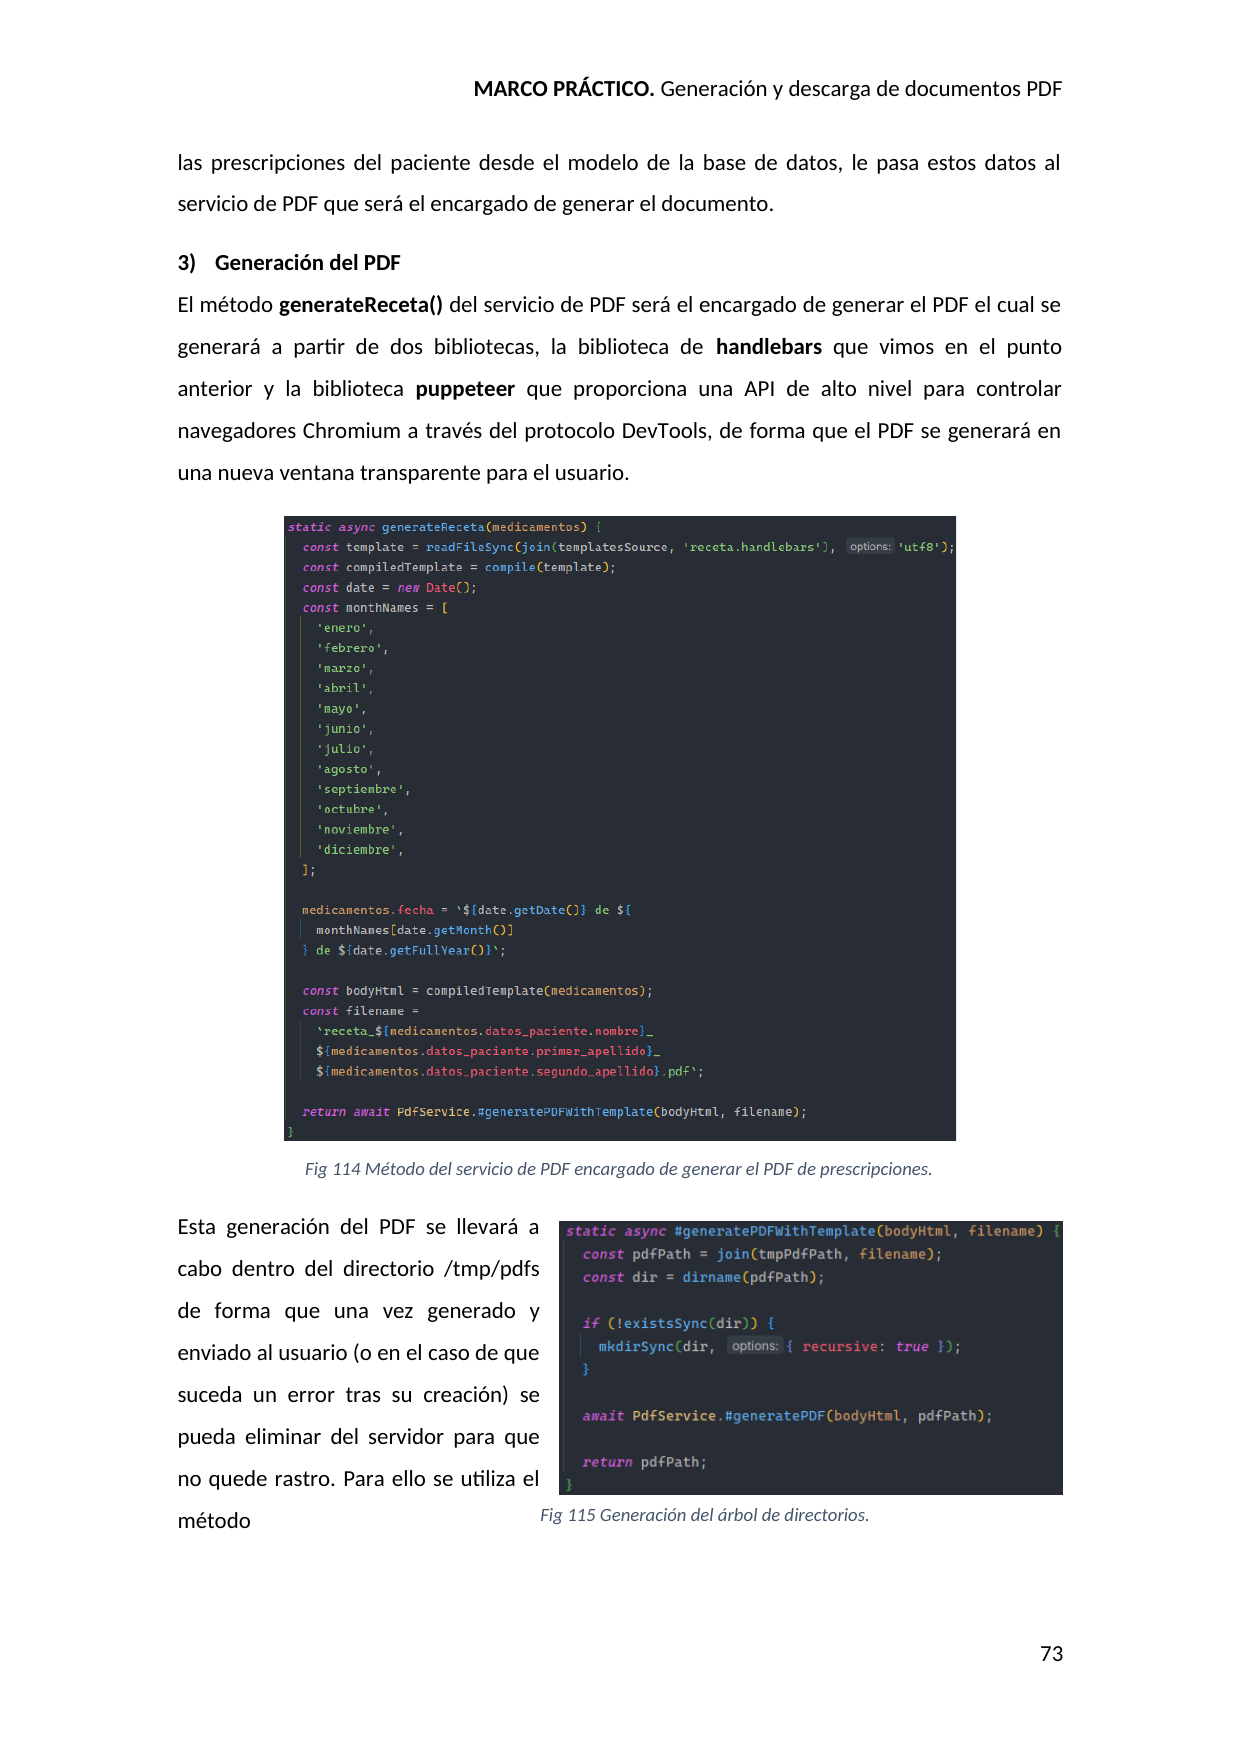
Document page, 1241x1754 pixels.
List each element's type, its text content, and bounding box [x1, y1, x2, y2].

text El método generateReceta() del servicio de PDF será el encargado de generar el PDF el cual se generará a partir de dos bibliotecas, la biblioteca de handlebars que vimos en el punto anterior y la biblioteca puppeteer que proporciona una API de alto nivel para controlar navegadores Chromium a través del protocolo DevTools, de forma que el PDF se generará en una nueva ventana transparente para el usuario. [177, 290, 1063, 486]
text Fig 114 Método del servicio de PDF encargado de generar el PDF de prescripciones. [177, 1157, 1063, 1180]
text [177, 148, 1063, 218]
list Generación del PDF [177, 248, 1063, 276]
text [177, 1212, 1063, 1534]
picture [284, 516, 957, 1141]
picture [559, 1221, 1063, 1495]
